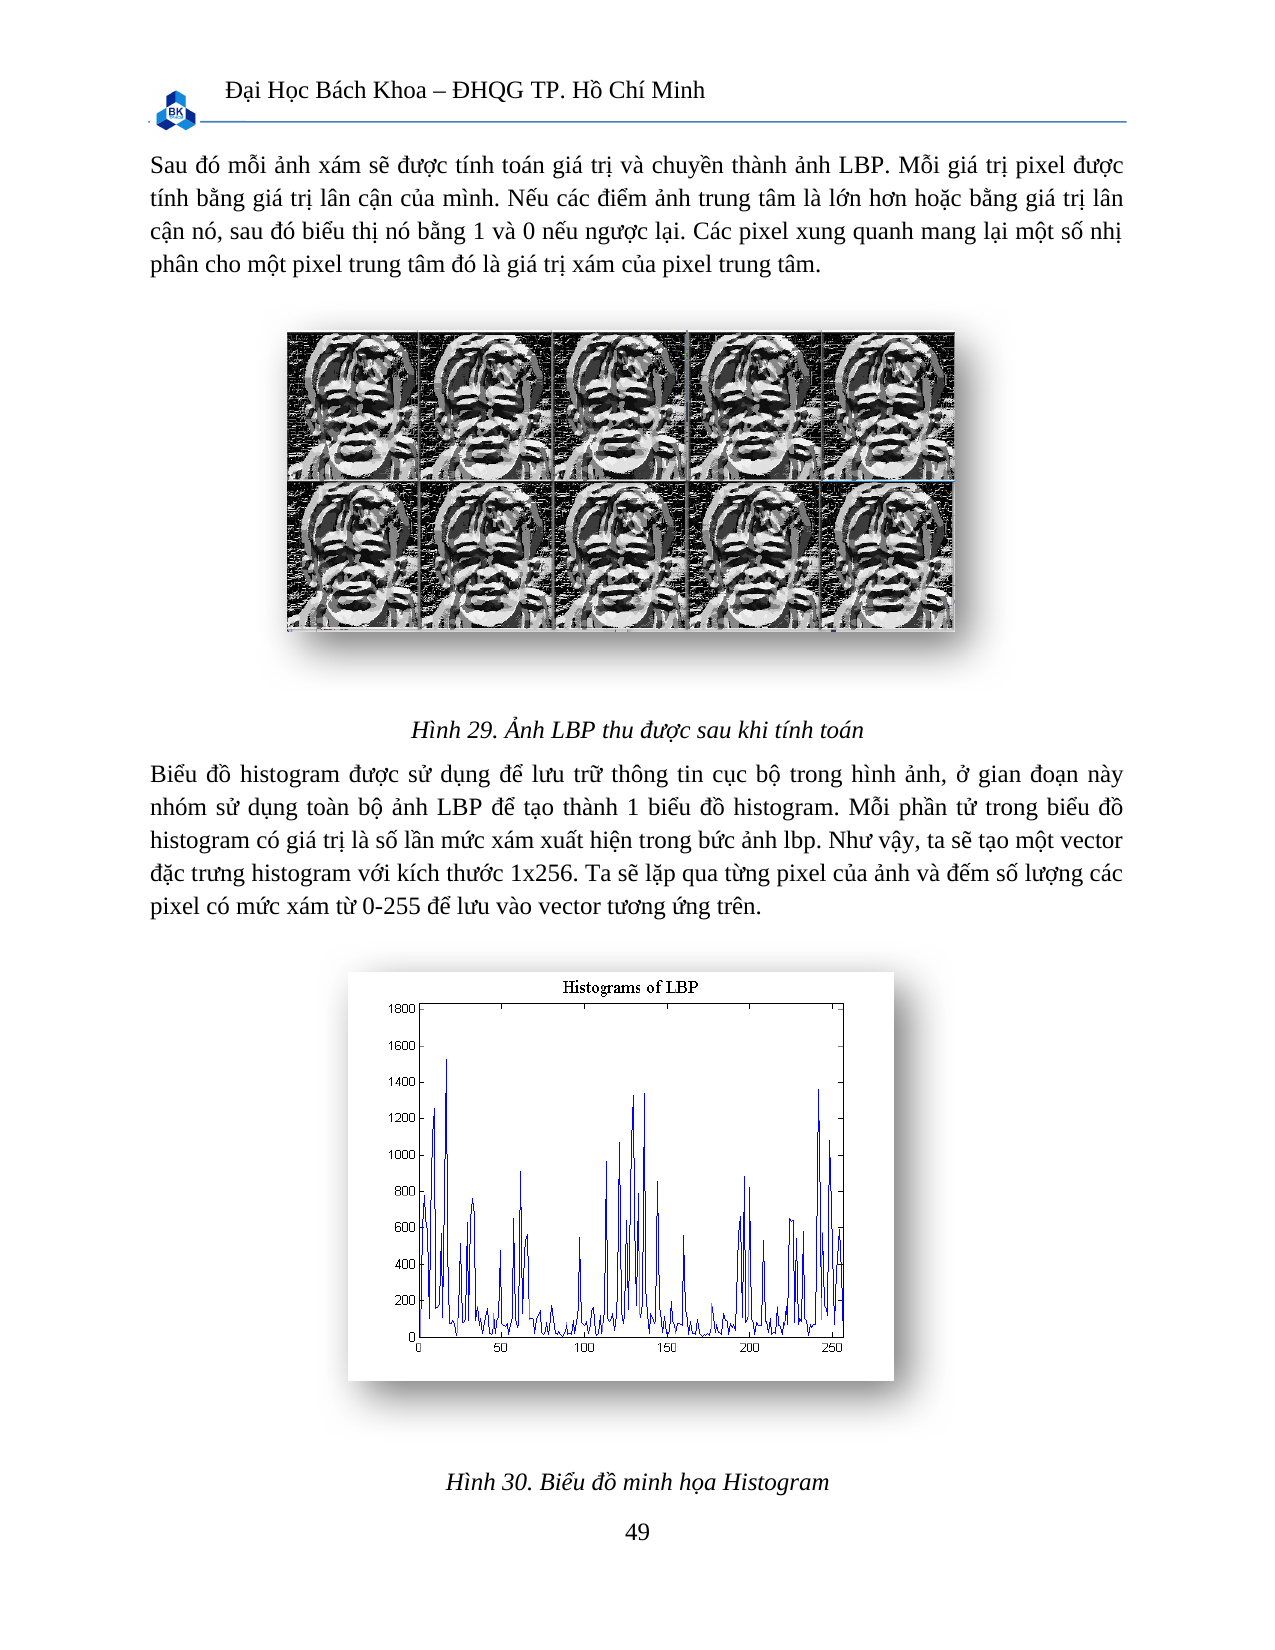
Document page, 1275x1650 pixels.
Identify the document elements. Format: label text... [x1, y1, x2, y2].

picture [150, 87, 200, 138]
text Biểu đồ histogram được sử dụng để lưu trữ thông tin cục bộ trong hình ảnh, ở gian đoạn này nhóm sử dụng toàn bộ ảnh LBP để tạo thành 1 biểu đồ histogram. Mỗi phần tử trong biểu đồ histogram có giá trị là số lần mức xám xuất hiện trong bức ảnh lbp. Như vậy, ta sẽ tạo một vector đặc trưng histogram với kích thước 1x256. Ta sẽ lặp qua từng pixel của ảnh và đếm số lượng các pixel có mức xám từ 0-255 để lưu vào vector tương ứng trên. [150, 759, 1125, 919]
picture [287, 330, 955, 632]
text Sau đó mỗi ảnh xám sẽ được tính toán giá trị và chuyền thành ảnh LBP. Mỗi giá trị pixel được tính bằng giá trị lân cận của mình. Nếu các điểm ảnh trung tâm là lớn hơn hoặc bằng giá trị lân cận nó, sau đó biểu thị nó bằng 1 và 0 nếu ngược lại. Các pixel xung quanh mang lại một số nhị phân cho một pixel trung tâm đó là giá trị xám của pixel trung tâm. [150, 150, 1125, 278]
picture [348, 972, 894, 1381]
